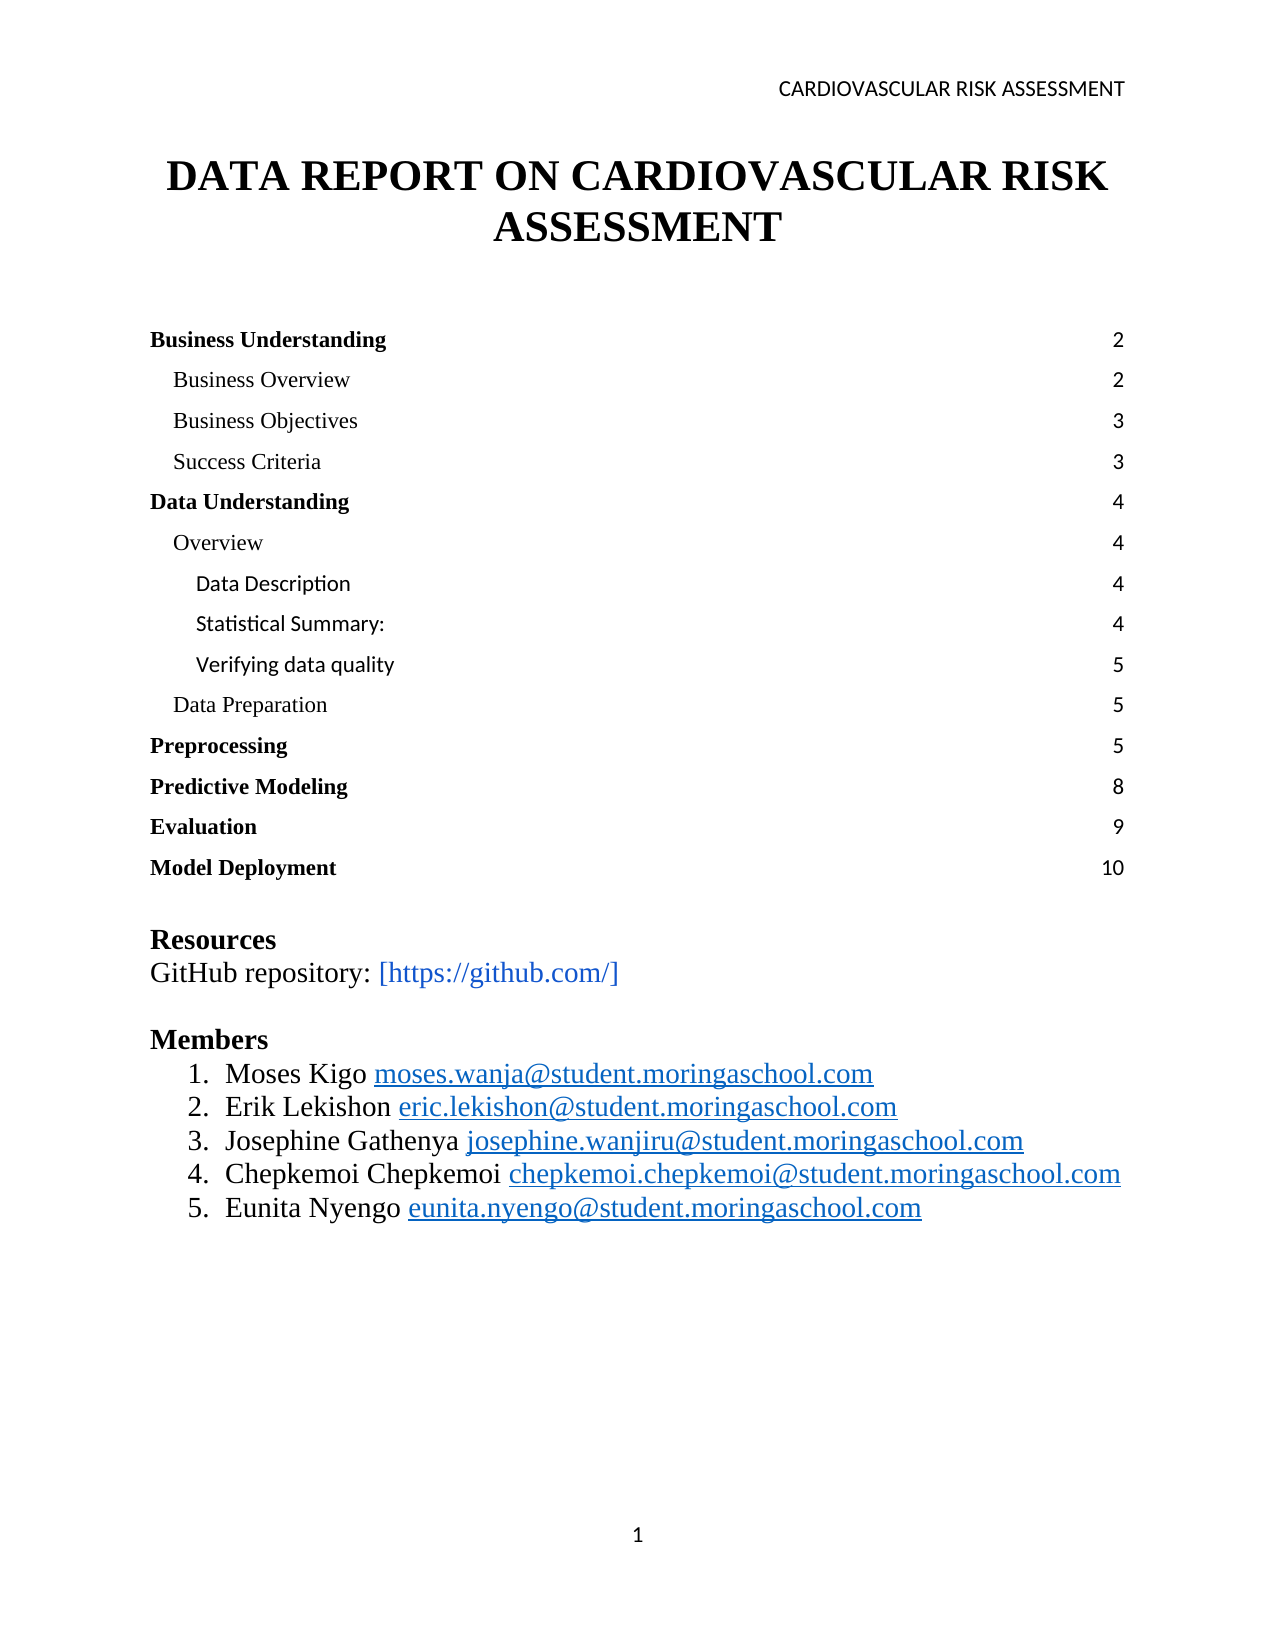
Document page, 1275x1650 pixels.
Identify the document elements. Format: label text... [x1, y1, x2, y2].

text GitHub repository: [https://github.com/] [150, 955, 1125, 989]
list Moses Kigo moses.wanja@student.moringaschool.com [187, 1056, 1125, 1089]
text Resources [150, 922, 1125, 955]
list Chepkemoi Chepkemoi chepkemoi.chepkemoi@student.moringaschool.com [187, 1157, 1125, 1190]
text Members [150, 1022, 1125, 1056]
list Erik Lekishon eric.lekishon@student.moringaschool.com [187, 1089, 1125, 1123]
text DATA REPORT ON CARDIOVASCULAR RISK ASSESSMENT [150, 150, 1125, 251]
list Eunita Nyengo eunita.nyengo@student.moringaschool.com [187, 1190, 1125, 1224]
list Josephine Gathenya josephine.wanjiru@student.moringaschool.com [187, 1123, 1125, 1157]
